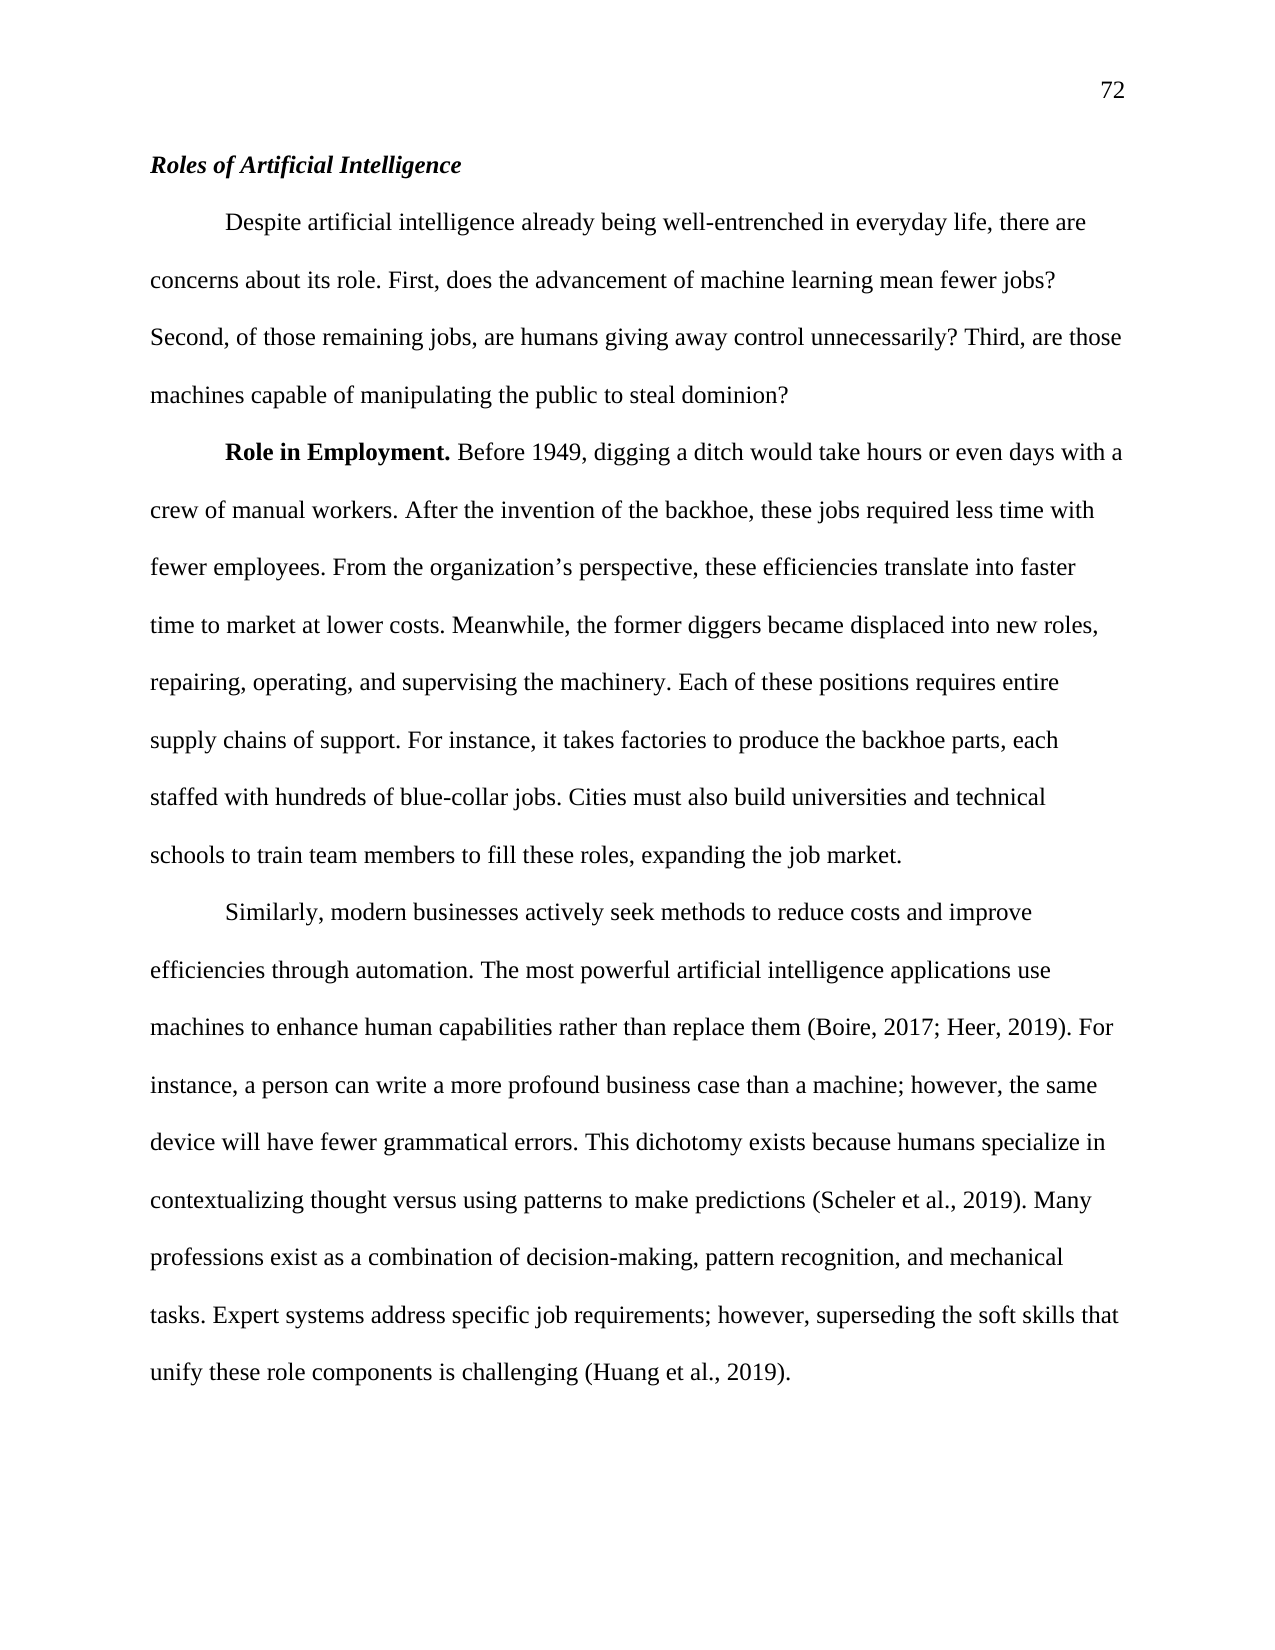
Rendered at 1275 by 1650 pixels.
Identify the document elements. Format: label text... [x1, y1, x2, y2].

subtitle Roles of Artificial Intelligence [150, 150, 1125, 179]
text Role in Employment. Before 1949, digging a ditch would take hours or even days with a crew of manual workers. After the invention of the backhoe, these jobs required less time with fewer employees. From the organization’s perspective, these efficiencies translate into faster time to market at lower costs. Meanwhile, the former diggers became displaced into new roles, repairing, operating, and supervising the machinery. Each of these positions requires entire supply chains of support. For instance, it takes factories to produce the backhoe parts, each staffed with hundreds of blue-collar jobs. Cities must also build universities and technical schools to train team members to fill these roles, expanding the job market. [150, 437, 1125, 869]
text Despite artificial intelligence already being well-entrenched in everyday life, there are concerns about its role. First, does the advancement of machine learning mean fewer jobs? Second, of those remaining jobs, are humans giving away control unnecessarily? Third, are those machines capable of manipulating the public to steal dominion? [150, 207, 1125, 409]
text Similarly, modern businesses actively seek methods to reduce costs and improve efficiencies through automation. The most powerful artificial intelligence applications use machines to enhance human capabilities rather than replace them (Boire, 2017; Heer, 2019). For instance, a person can write a more profound business case than a machine; however, the same device will have fewer grammatical errors. This dichotomy exists because humans specialize in contextualizing thought versus using patterns to make predictions (Scheler et al., 2019). Many professions exist as a combination of decision-making, pattern recognition, and mechanical tasks. Expert systems address specific job requirements; however, superseding the soft skills that unify these role components is challenging (Huang et al., 2019). [150, 897, 1125, 1386]
